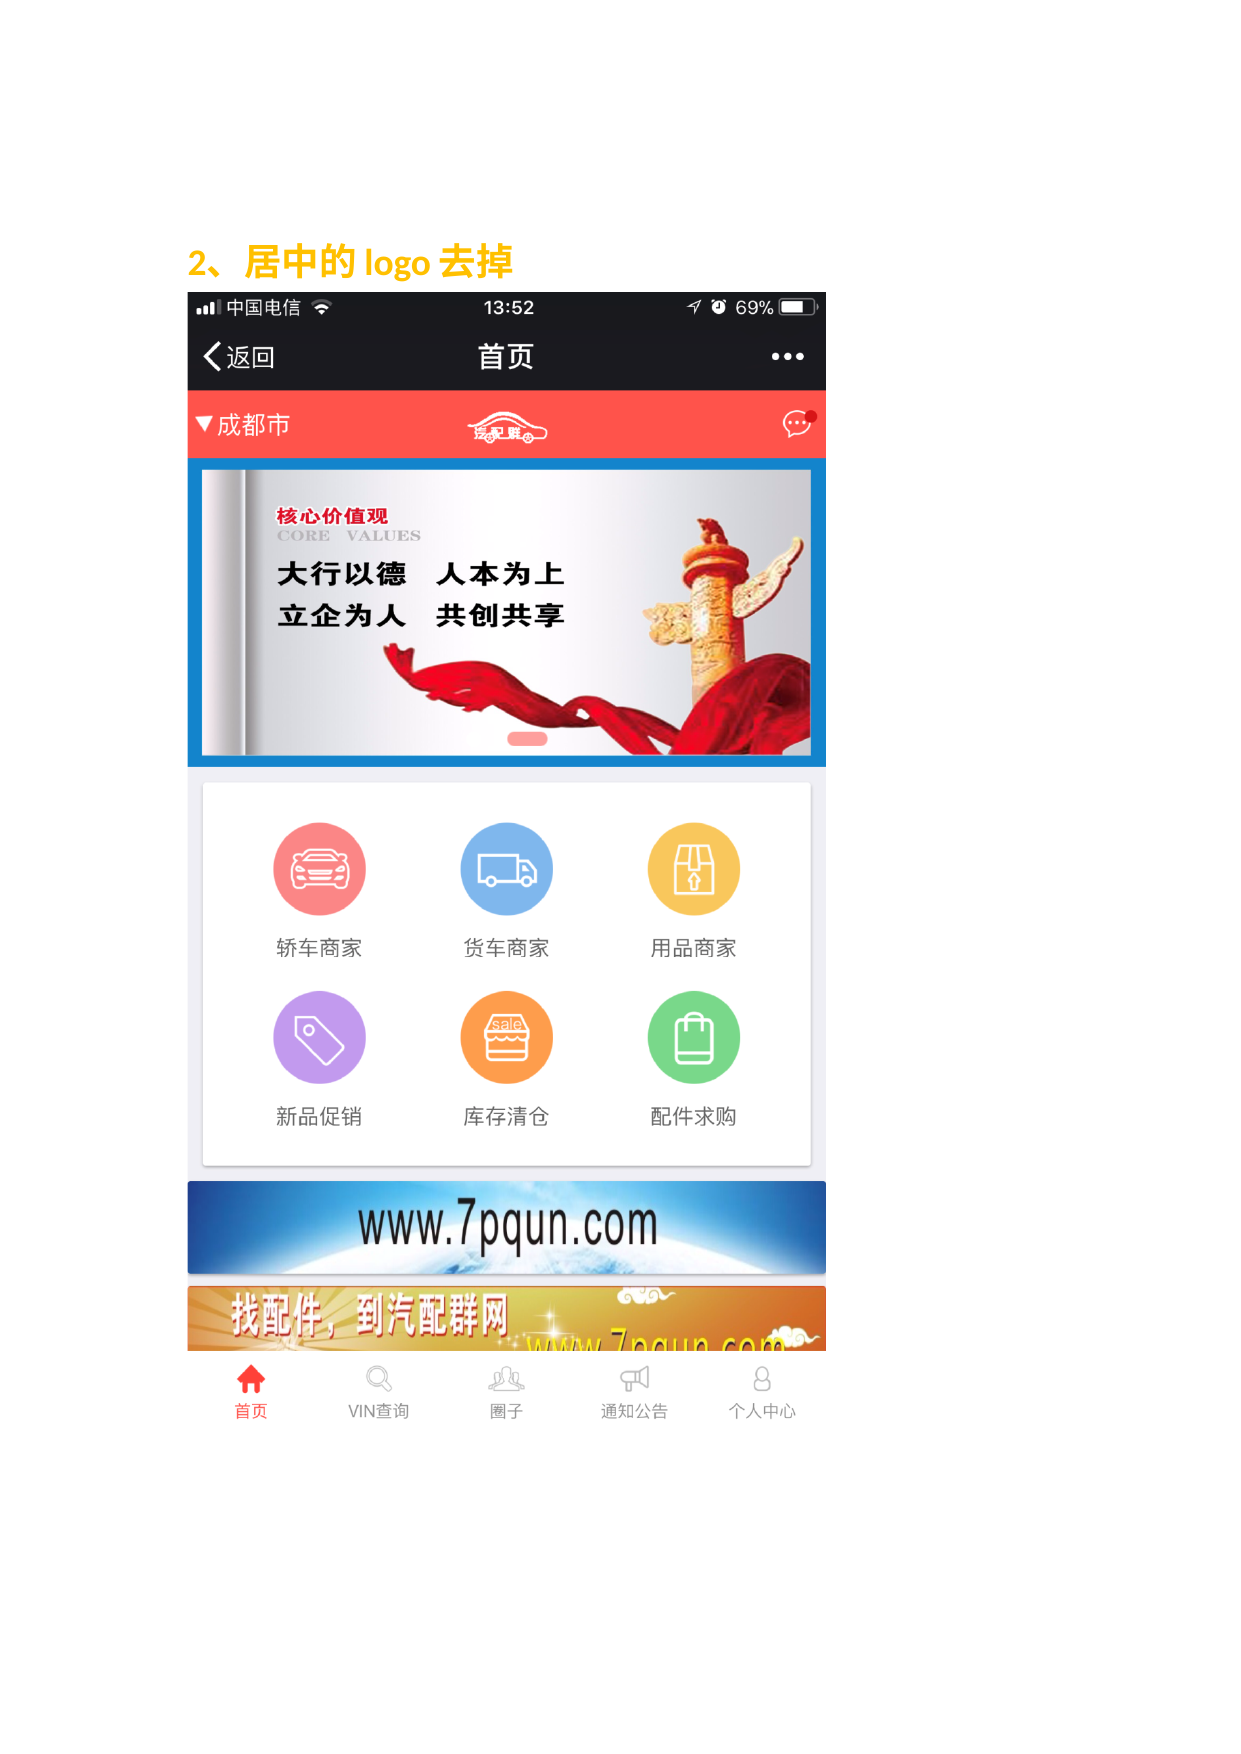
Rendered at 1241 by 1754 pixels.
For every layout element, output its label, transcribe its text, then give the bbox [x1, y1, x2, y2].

picture [187, 292, 826, 1428]
text 2、居中的logo去掉 [187, 227, 1053, 292]
